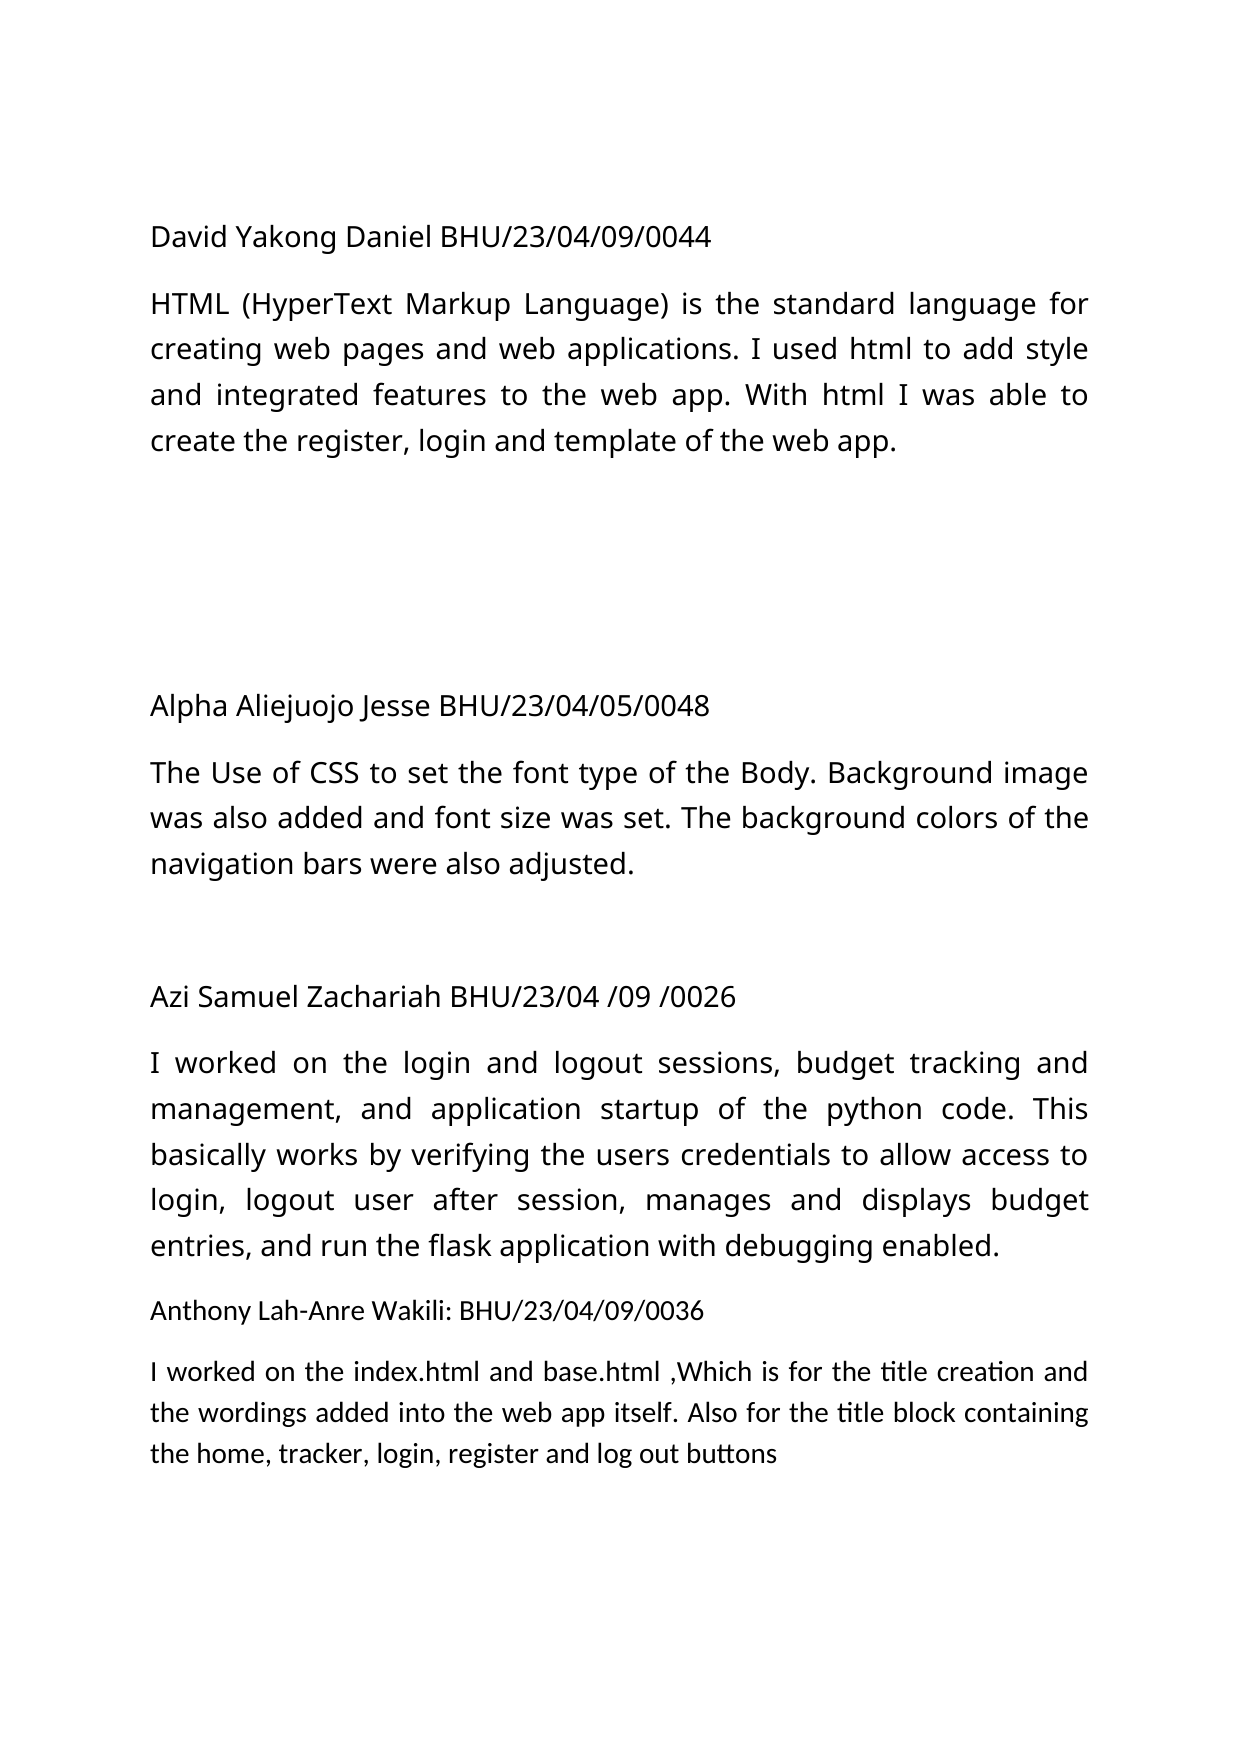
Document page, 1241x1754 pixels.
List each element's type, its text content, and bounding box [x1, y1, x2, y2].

text Azi Samuel Zachariah BHU/23/04 /09 /0026 [150, 976, 1090, 1016]
text Alpha Aliejuojo Jesse BHU/23/04/05/0048 [150, 686, 1090, 725]
text I worked on the index.html and base.html ,Which is for the title creation and the wordings added into the web app itself. Also for the title block containing the home, tracker, login, register and log out buttons [150, 1353, 1090, 1471]
text I worked on the login and logout sessions, budget tracking and management, and application startup of the python code. This basically works by verifying the users credentials to allow access to login, logout user after session, manages and displays budget entries, and run the flask application with debugging enabled. [150, 1043, 1090, 1265]
text The Use of CSS to set the font type of the Body. Background image was also added and font size was set. The background colors of the navigation bars were also adjusted. [150, 752, 1090, 883]
text Anthony Lah-Anre Wakili: BHU/23/04/09/0036 [150, 1292, 1090, 1327]
text HTML (HyperText Markup Language) is the standard language for creating web pages and web applications. I used html to add style and integrated features to the web app. With html I was able to create the register, login and template of the web app. [150, 283, 1090, 459]
text David Yakong Daniel BHU/23/04/09/0044 [150, 216, 1090, 256]
